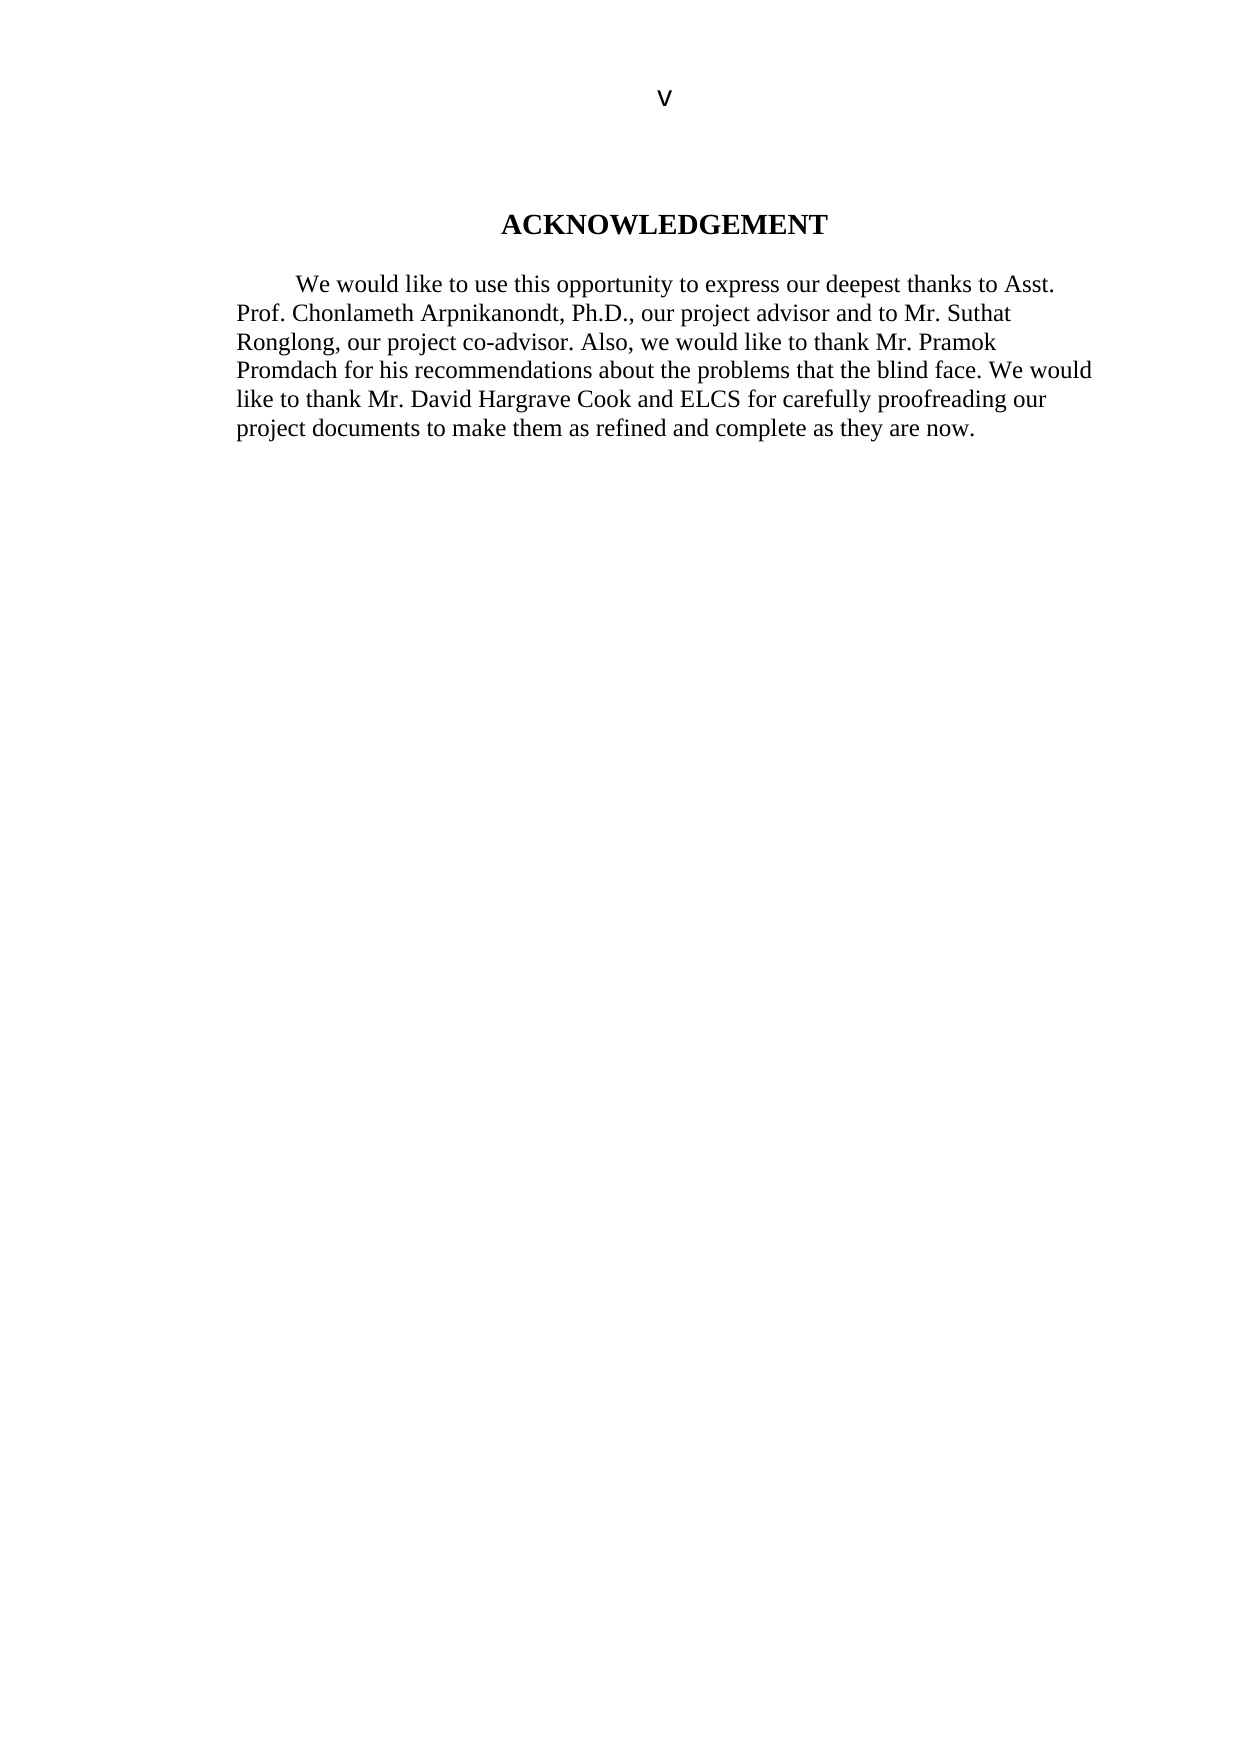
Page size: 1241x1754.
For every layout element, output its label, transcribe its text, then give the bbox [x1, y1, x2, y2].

text ACKNOWLEDGEMENT [236, 207, 1093, 240]
text We would like to use this opportunity to express our deepest thanks to Asst. Prof. Chonlameth Arpnikanondt, Ph.D., our project advisor and to Mr. Suthat Ronglong, our project co-advisor. Also, we would like to thank Mr. Pramok Promdach for his recommendations about the problems that the blind face. We would like to thank Mr. David Hargrave Cook and ELCS for carefully proofreading our project documents to make them as refined and complete as they are now. [236, 269, 1093, 442]
